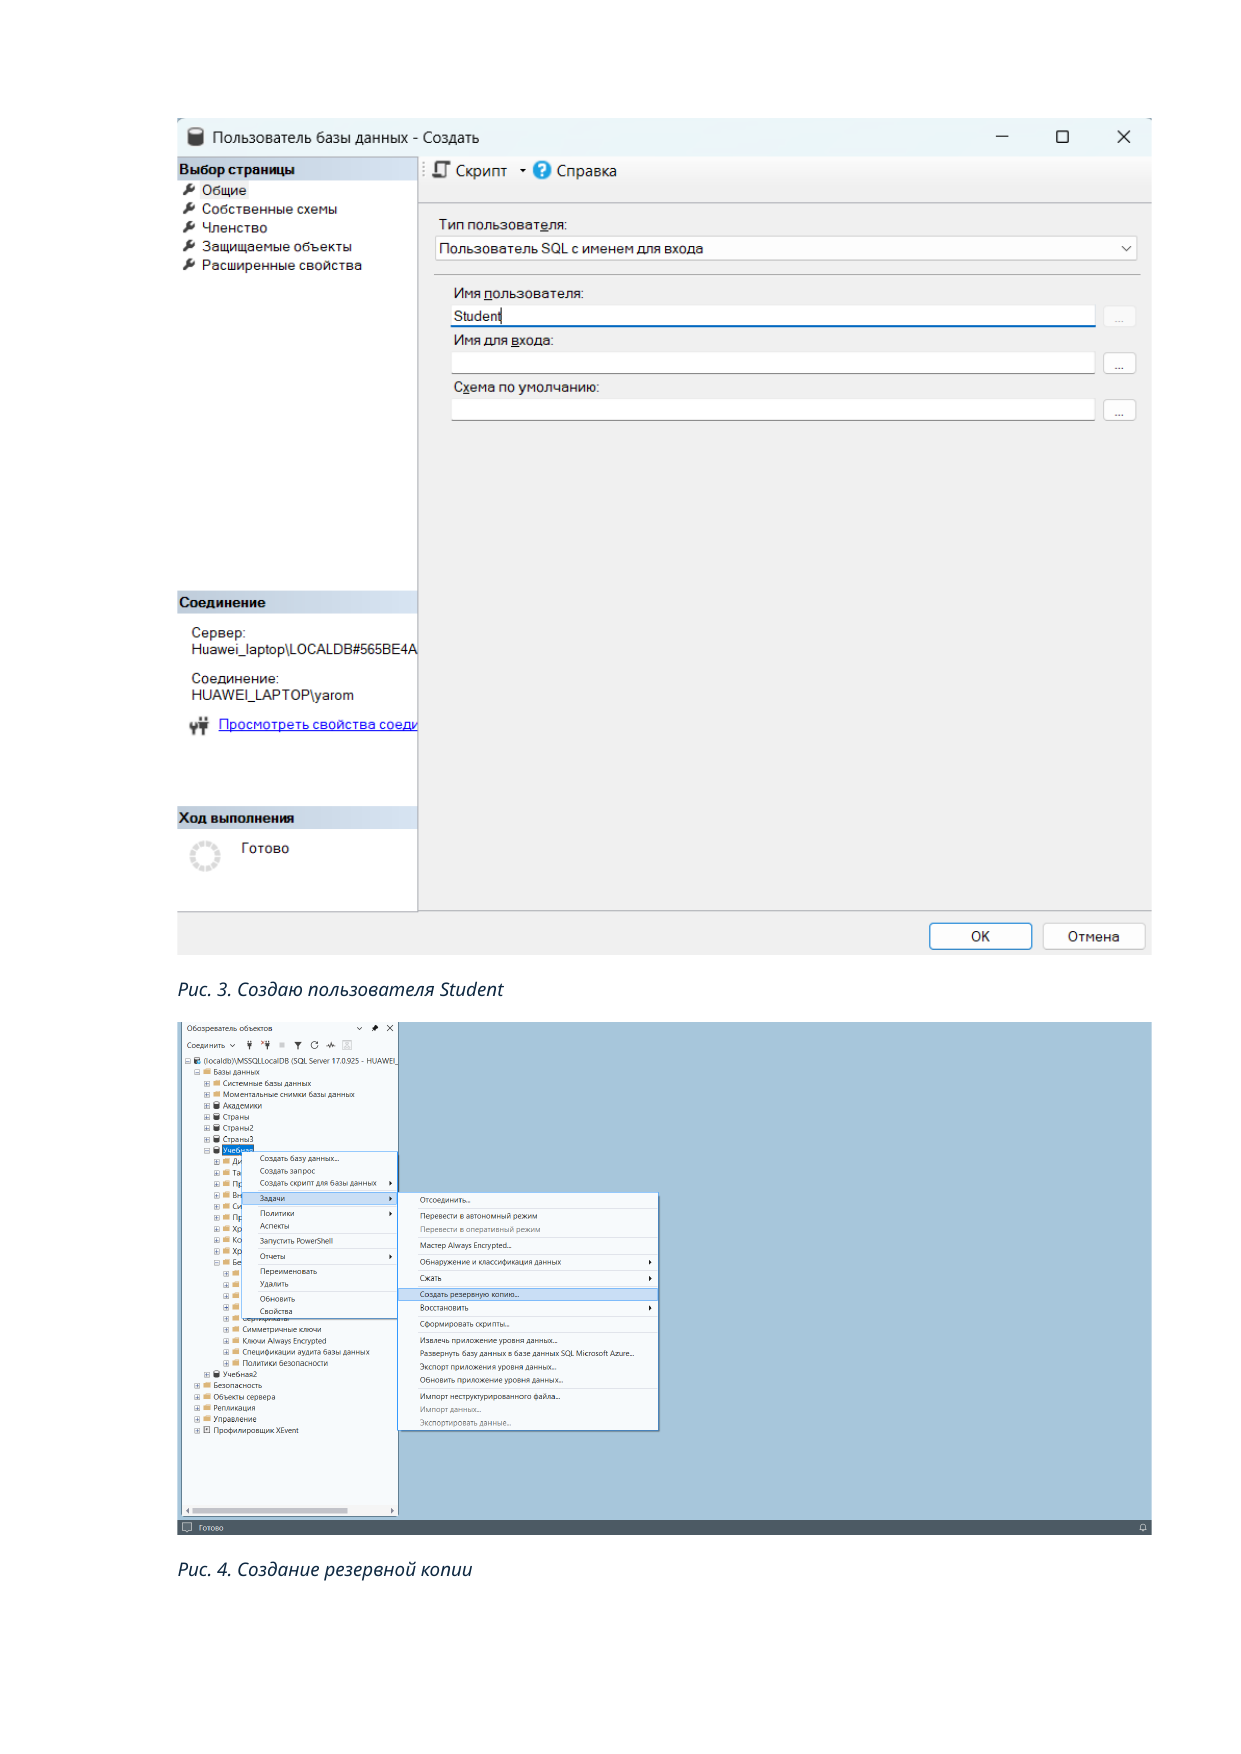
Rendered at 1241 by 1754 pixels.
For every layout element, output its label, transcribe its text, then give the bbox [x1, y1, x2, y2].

picture [177, 1022, 1152, 1535]
picture [177, 118, 1152, 955]
